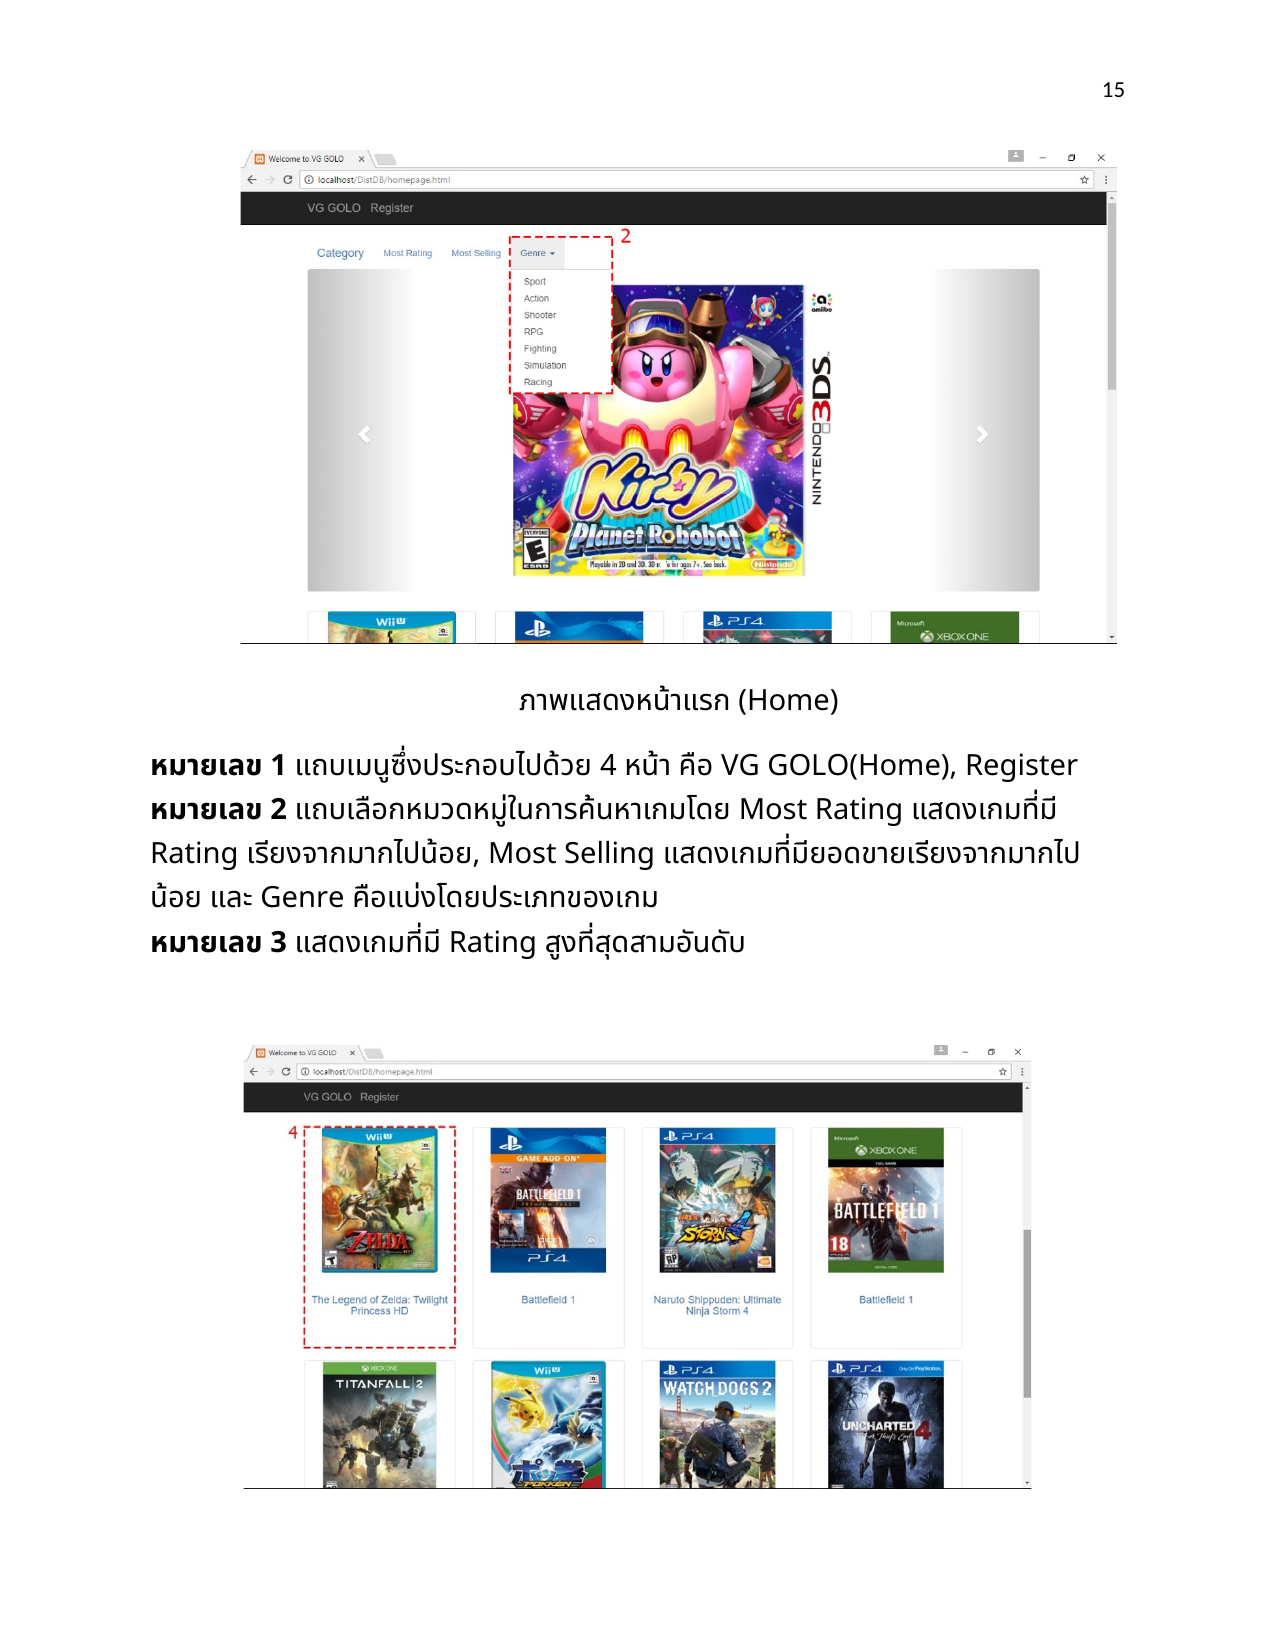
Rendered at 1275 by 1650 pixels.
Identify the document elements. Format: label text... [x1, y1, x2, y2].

list ภาพแสดงหน้าแรก (Home) [232, 679, 1125, 724]
picture [243, 1045, 1032, 1489]
text หมายเลข 1 แถบเมนูซึ่งประกอบไปด้วย 4 หน้า คือ VG GOLO(Home), Register [150, 744, 1125, 788]
picture [240, 150, 1117, 644]
text หมายเลข 3 แสดงเกมที่มี Rating สูงที่สุดสามอันดับ [150, 921, 1125, 965]
text หมายเลข 2 แถบเลือกหมวดหมู่ในการค้นหาเกมโดย Most Rating แสดงเกมที่มี Rating เรียงจากมากไปน้อย, Most Selling แสดงเกมที่มียอดขายเรียงจากมากไปน้อย และ Genre คือแบ่งโดยประเภทของเกม [150, 788, 1125, 921]
